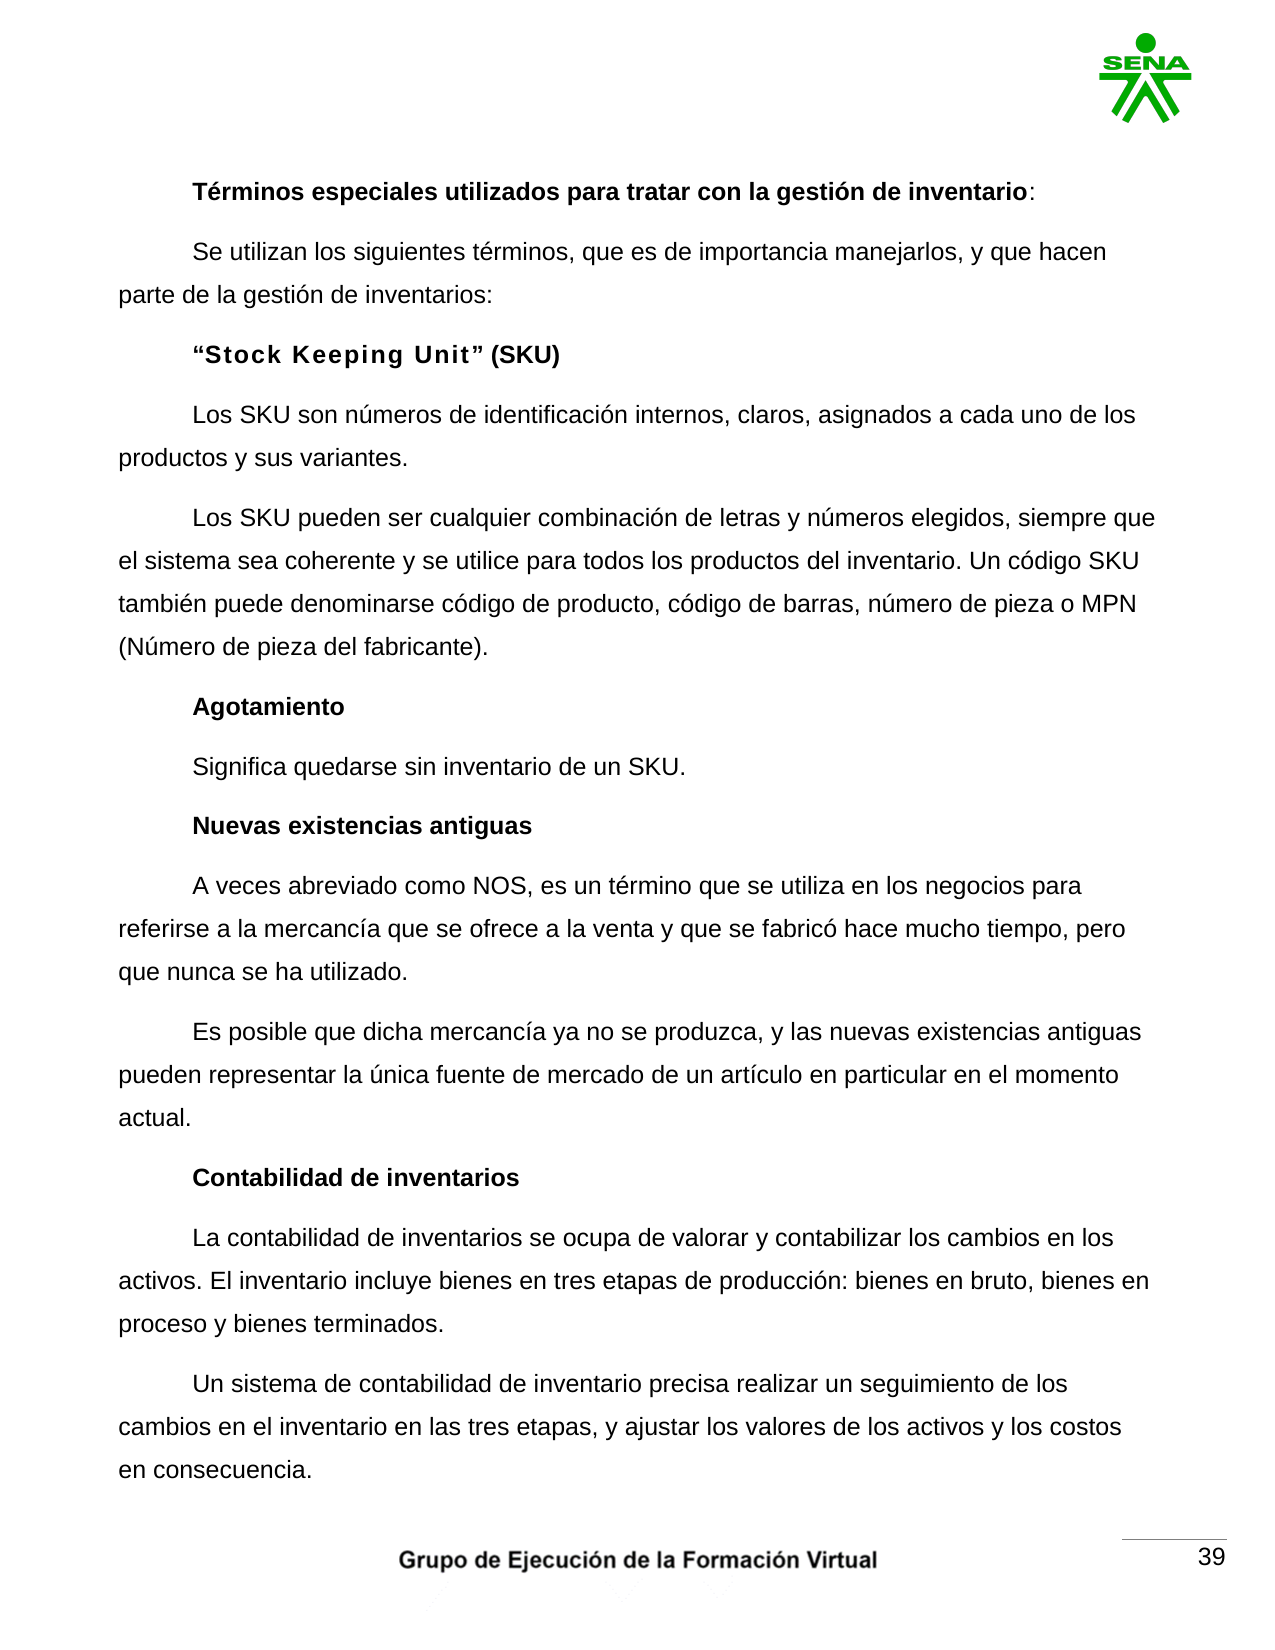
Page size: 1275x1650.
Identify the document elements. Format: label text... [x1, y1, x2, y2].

picture [1099, 33, 1192, 123]
text Los SKU son números de identificación internos, claros, asignados a cada uno de los productos y sus variantes. [118, 400, 1157, 472]
text A veces abreviado como NOS, es un término que se utiliza en los negocios para referirse a la mercancía que se ofrece a la venta y que se fabricó hace mucho tiempo, pero que nunca se ha utilizado. [118, 871, 1157, 986]
text La contabilidad de inventarios se ocupa de valorar y contabilizar los cambios en los activos. El inventario incluye bienes en tres etapas de producción: bienes en bruto, bienes en proceso y bienes terminados. [118, 1223, 1157, 1338]
text Es posible que dicha mercancía ya no se produzca, y las nuevas existencias antiguas pueden representar la única fuente de mercado de un artículo en particular en el momento actual. [118, 1017, 1157, 1132]
text Un sistema de contabilidad de inventario precisa realizar un seguimiento de los cambios en el inventario en las tres etapas, y ajustar los valores de los activos y los costos en consecuencia. [118, 1369, 1157, 1484]
text Significa quedarse sin inventario de un SKU. [118, 752, 1157, 780]
text Se utilizan los siguientes términos, que es de importancia manejarlos, y que hacen parte de la gestión de inventarios: [118, 237, 1157, 309]
text Nuevas existencias antiguas [118, 811, 1157, 840]
text “Stock Keeping Unit” (SKU) [118, 340, 1157, 369]
text Agotamiento [118, 692, 1157, 721]
text Los SKU pueden ser cualquier combinación de letras y números elegidos, siempre que el sistema sea coherente y se utilice para todos los productos del inventario. Un código SKU también puede denominarse código de producto, código de barras, número de pieza o MPN (Número de pieza del fabricante). [118, 503, 1157, 661]
text Términos especiales utilizados para tratar con la gestión de inventario: [118, 177, 1157, 206]
picture [0, 1500, 1275, 1611]
text Contabilidad de inventarios [118, 1163, 1157, 1192]
